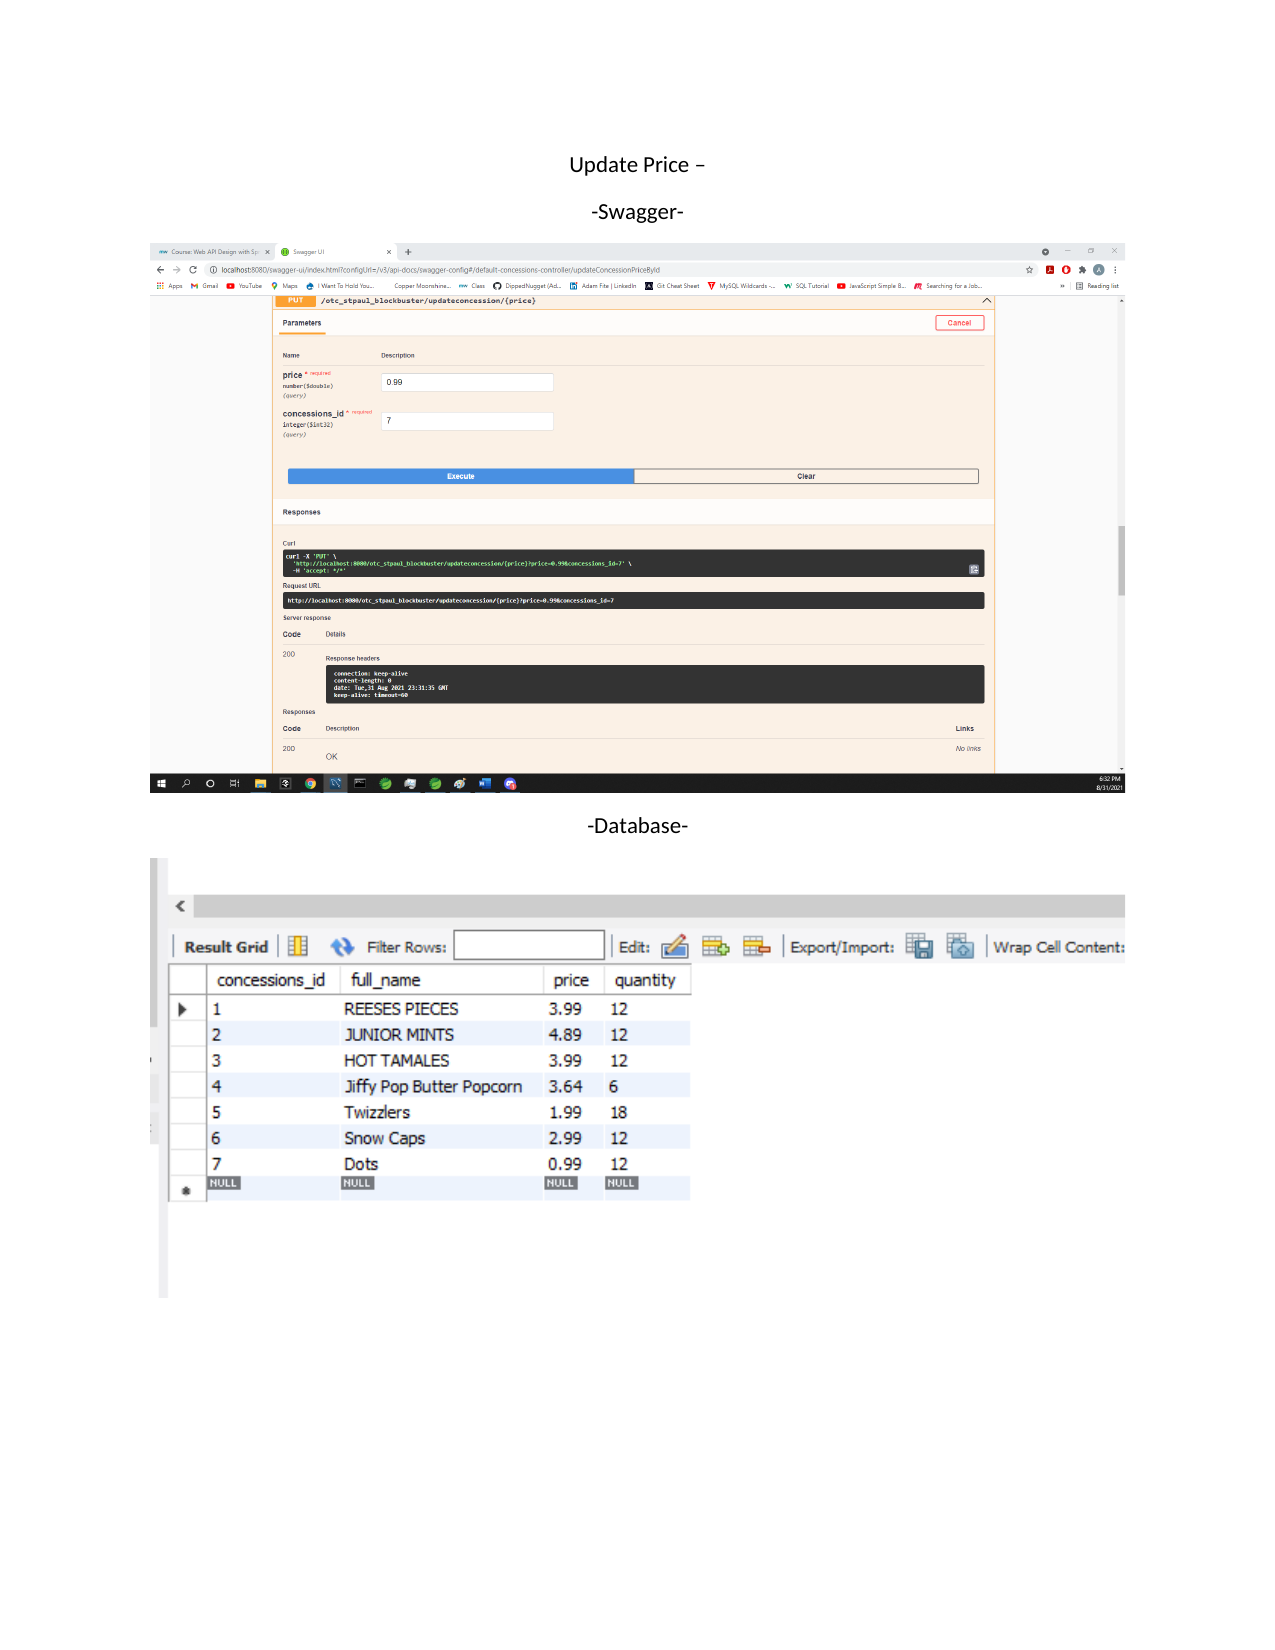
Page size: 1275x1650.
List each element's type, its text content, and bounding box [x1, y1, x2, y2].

text Update Price – [150, 150, 1125, 178]
text -Database- [150, 811, 1125, 839]
text -Swagger- [150, 197, 1125, 225]
picture [150, 243, 1125, 793]
picture [150, 858, 1125, 1298]
